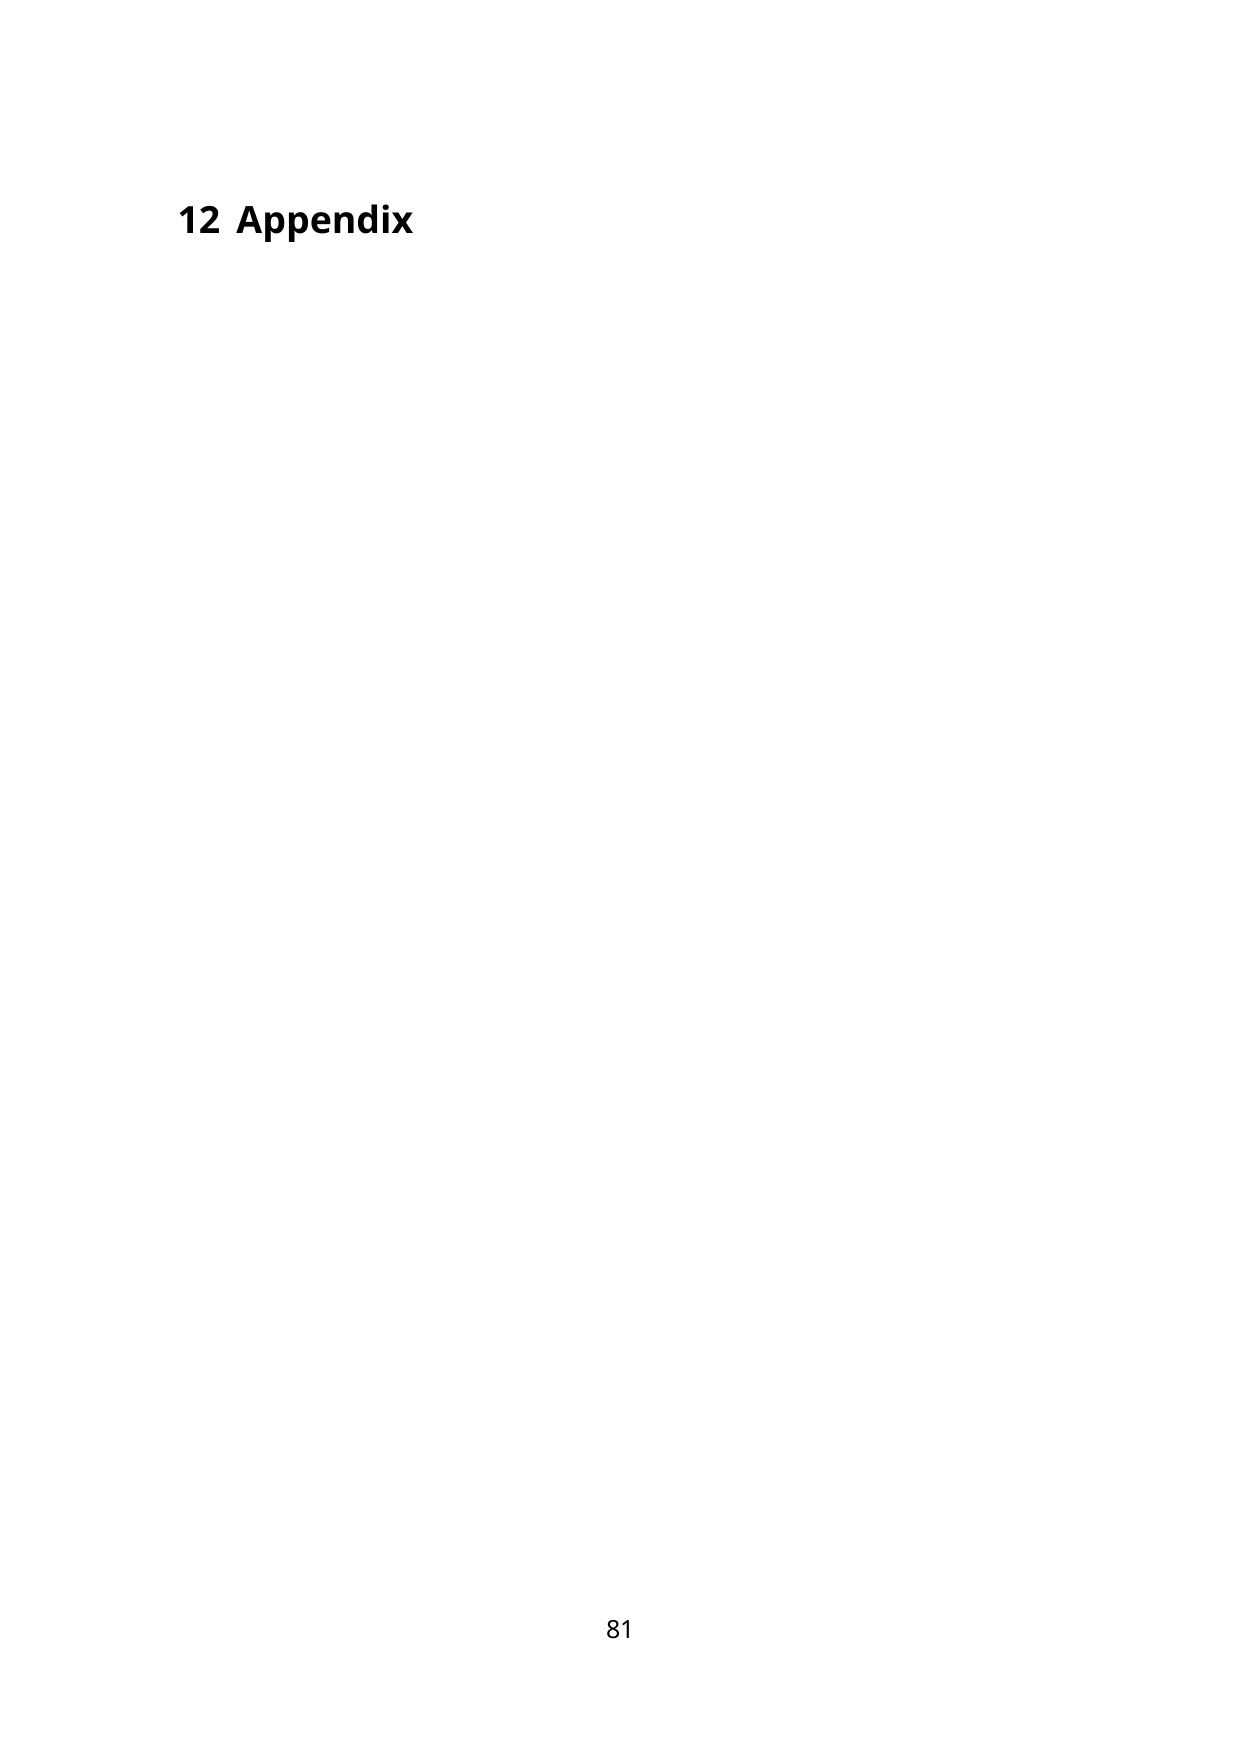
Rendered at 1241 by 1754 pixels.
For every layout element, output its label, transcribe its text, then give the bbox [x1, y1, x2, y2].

subtitle Appendix [177, 194, 1063, 245]
